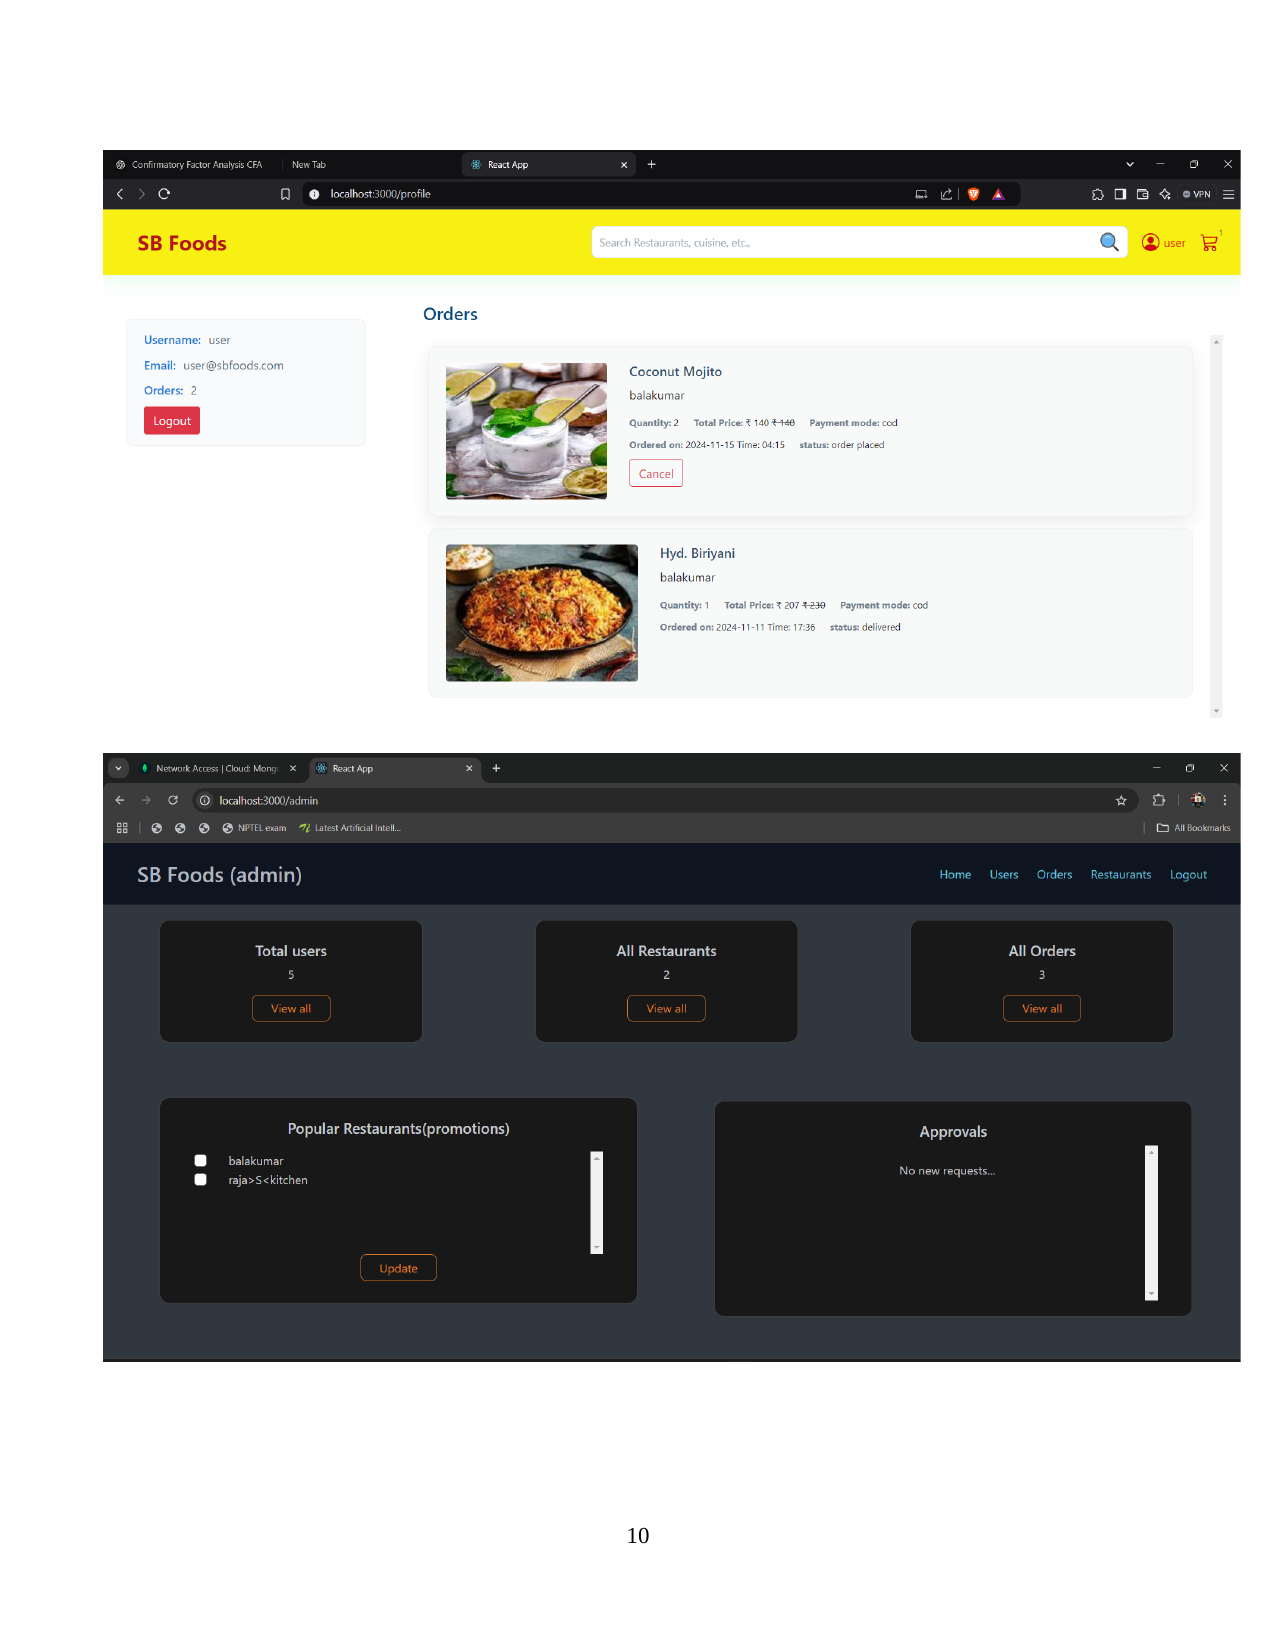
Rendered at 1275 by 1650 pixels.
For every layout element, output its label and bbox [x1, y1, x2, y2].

picture [103, 150, 1241, 1362]
